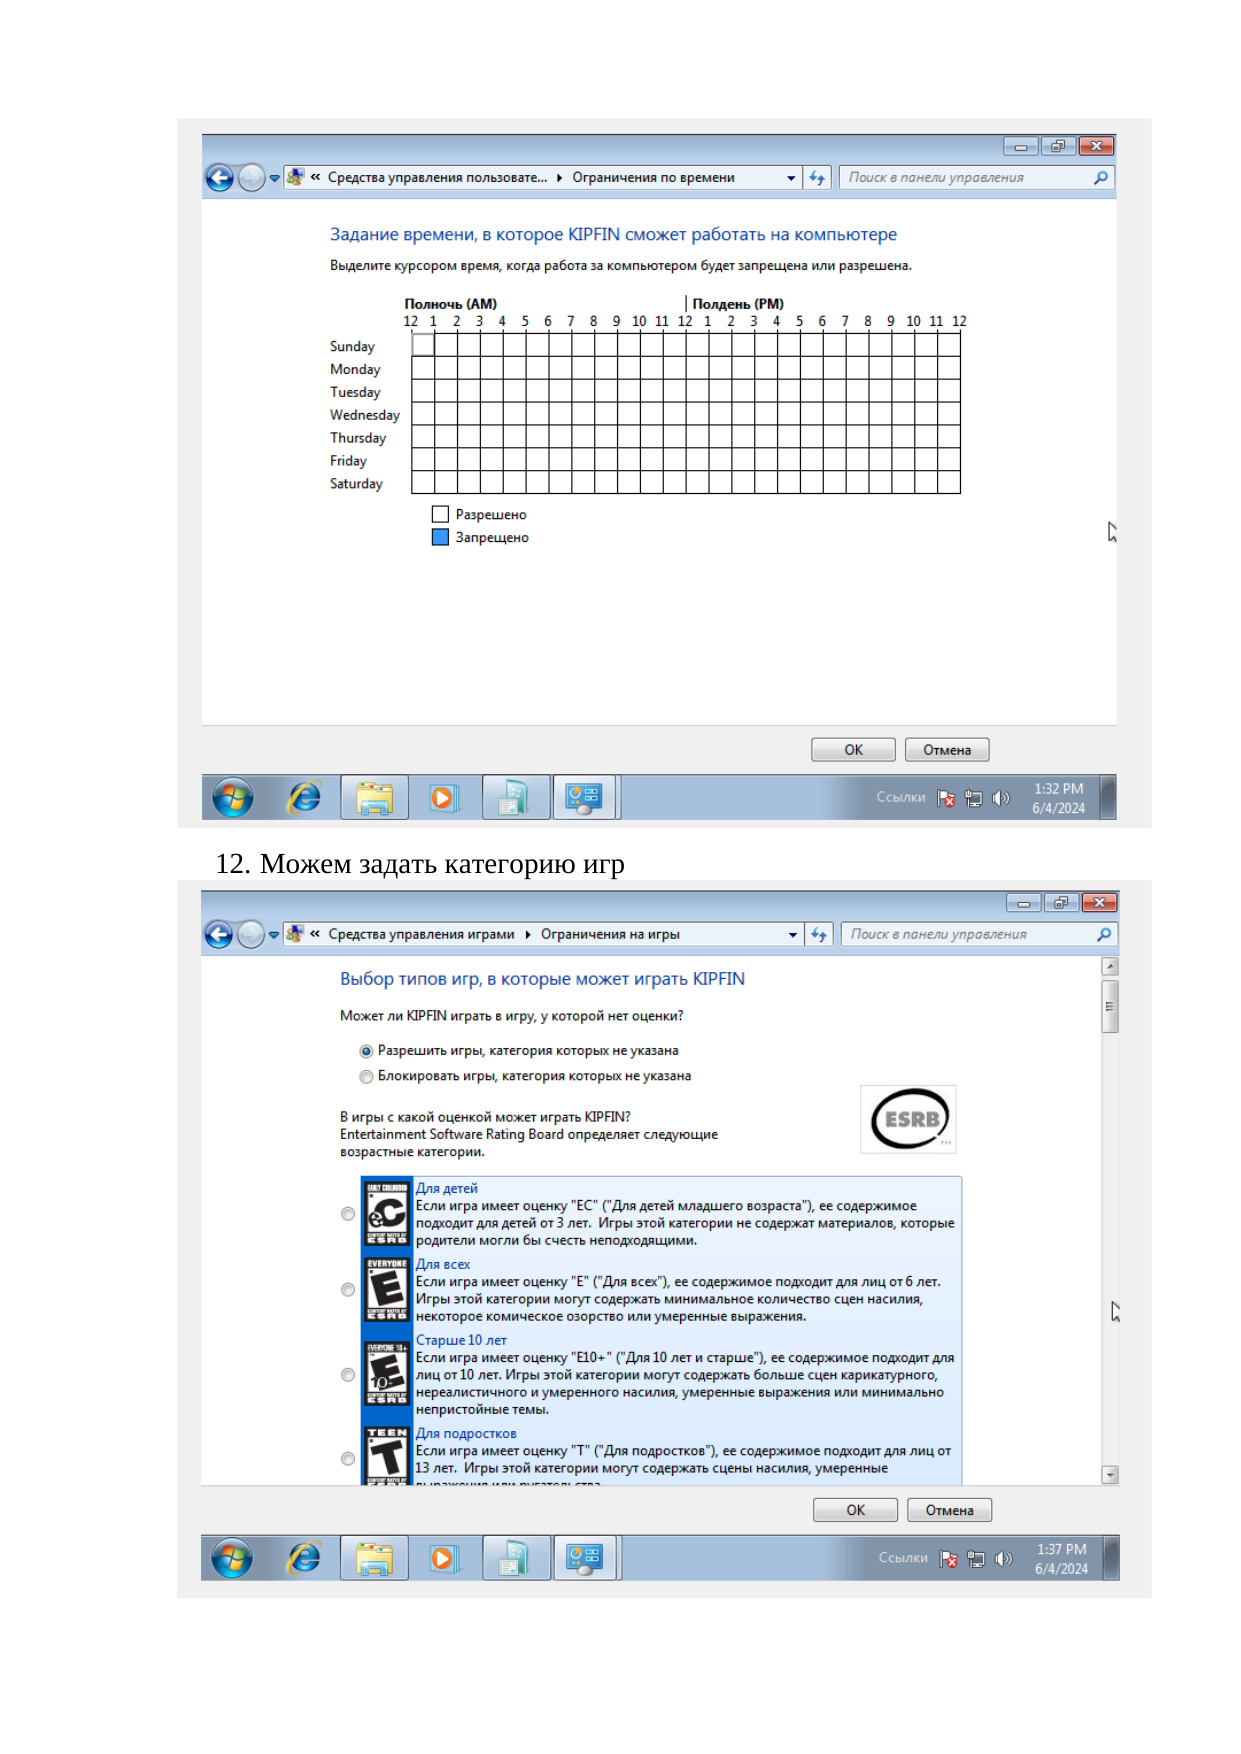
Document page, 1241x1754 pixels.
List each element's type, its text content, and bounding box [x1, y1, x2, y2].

picture [177, 880, 1152, 1598]
picture [177, 118, 1152, 828]
list Можем задать категорию игр [215, 846, 1152, 880]
